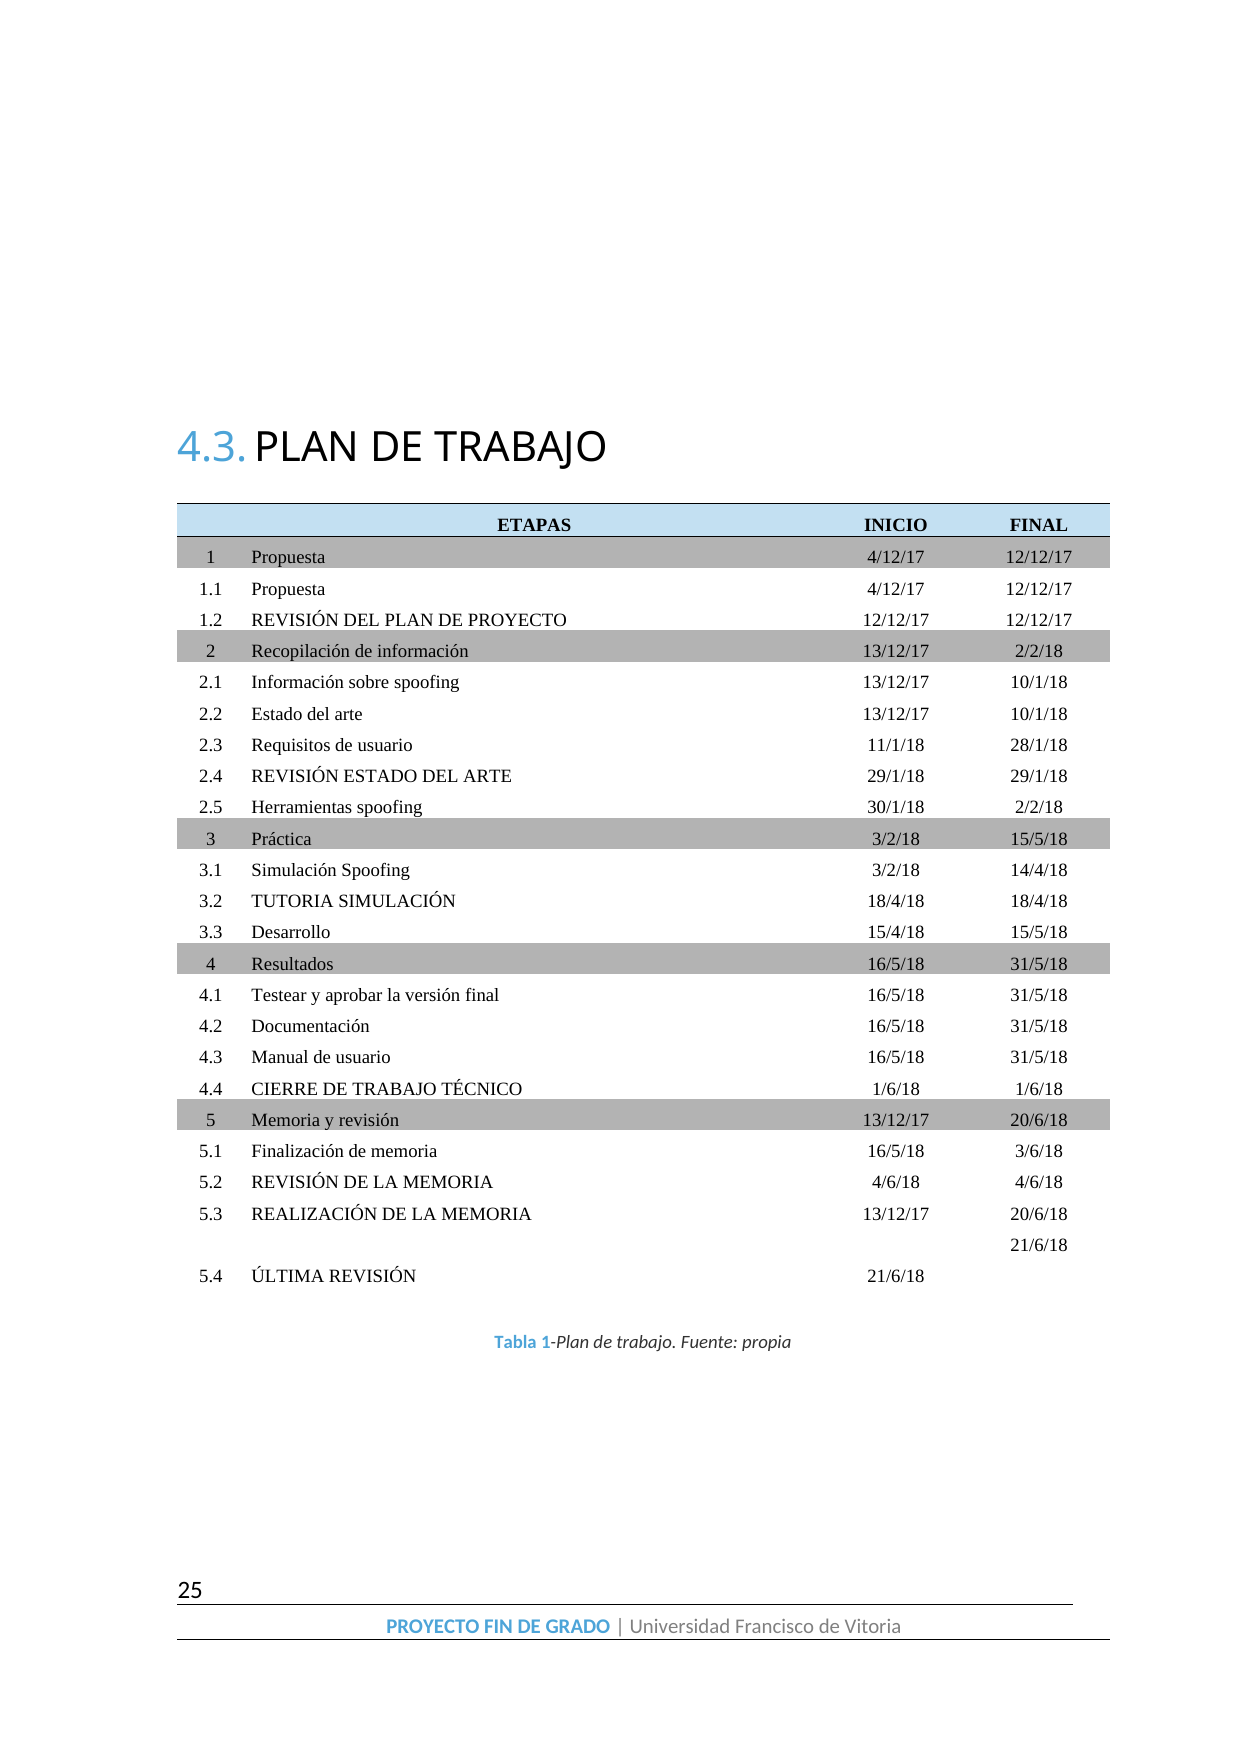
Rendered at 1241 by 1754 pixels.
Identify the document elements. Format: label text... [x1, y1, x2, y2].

text Tabla 1-Plan de trabajo. Fuente: propia [177, 1330, 1110, 1353]
table_cell 2/2/18 [967, 630, 1110, 662]
table_cell 4/12/17 [824, 568, 967, 599]
table_cell 31/5/18 [967, 1037, 1110, 1068]
table_cell 5.2 [177, 1162, 244, 1193]
table_cell 3/6/18 [967, 1130, 1110, 1162]
table_cell 3.1 [177, 849, 244, 880]
table_cell 11/1/18 [824, 724, 967, 755]
table_cell 5.4 [177, 1224, 244, 1287]
table_cell 29/1/18 [967, 755, 1110, 787]
table_cell 12/12/17 [967, 599, 1110, 630]
table_cell 13/12/17 [824, 1099, 967, 1130]
table_cell Documentación [244, 1005, 824, 1037]
table_cell 15/5/18 [967, 818, 1110, 849]
table_cell 13/12/17 [824, 693, 967, 724]
table_cell TUTORIA SIMULACIÓN [244, 880, 824, 912]
table_cell 16/5/18 [824, 974, 967, 1005]
table_cell Recopilación de información [244, 630, 824, 662]
table_cell 31/5/18 [967, 943, 1110, 974]
table_cell 2.4 [177, 755, 244, 787]
table_cell 4 [177, 943, 244, 974]
table_cell Requisitos de usuario [244, 724, 824, 755]
table_cell 30/1/18 [824, 787, 967, 818]
table_header ETAPAS [244, 504, 824, 536]
table_cell 3/2/18 [824, 818, 967, 849]
table_cell 5.1 [177, 1130, 244, 1162]
table_cell 4.3 [177, 1037, 244, 1068]
table_cell 1.2 [177, 599, 244, 630]
table_cell Manual de usuario [244, 1037, 824, 1068]
table_cell Propuesta [244, 568, 824, 599]
table_cell 16/5/18 [824, 1005, 967, 1037]
table_cell 21/6/18 [824, 1224, 967, 1287]
table_cell 5.3 [177, 1193, 244, 1224]
table_header [177, 504, 244, 536]
table_cell 21/6/18 [967, 1224, 1110, 1287]
table_cell 2 [177, 630, 244, 662]
table_cell 2.5 [177, 787, 244, 818]
table_cell 4.4 [177, 1068, 244, 1099]
table_cell 1.1 [177, 568, 244, 599]
table_cell 31/5/18 [967, 1005, 1110, 1037]
table_cell 1/6/18 [967, 1068, 1110, 1099]
table_cell Propuesta [244, 537, 824, 568]
table_cell REVISIÓN DE LA MEMORIA [244, 1162, 824, 1193]
table_cell 16/5/18 [824, 1037, 967, 1068]
table_header FINAL [967, 504, 1110, 536]
table_cell Información sobre spoofing [244, 662, 824, 693]
table_cell 4/6/18 [967, 1162, 1110, 1193]
table_cell 2.3 [177, 724, 244, 755]
table_cell Desarrollo [244, 912, 824, 943]
table_cell 4.2 [177, 1005, 244, 1037]
table_cell 13/12/17 [824, 662, 967, 693]
table_cell 1 [177, 537, 244, 568]
table_cell 3.2 [177, 880, 244, 912]
table_cell 20/6/18 [967, 1193, 1110, 1224]
table_cell Testear y aprobar la versión final [244, 974, 824, 1005]
table_cell REVISIÓN DEL PLAN DE PROYECTO [244, 599, 824, 630]
table_header INICIO [824, 504, 967, 536]
table_cell 10/1/18 [967, 693, 1110, 724]
table_cell 12/12/17 [967, 537, 1110, 568]
table_cell Simulación Spoofing [244, 849, 824, 880]
table_cell 12/12/17 [824, 599, 967, 630]
table_cell Resultados [244, 943, 824, 974]
table_cell 18/4/18 [967, 880, 1110, 912]
table_cell 18/4/18 [824, 880, 967, 912]
table_cell 15/4/18 [824, 912, 967, 943]
table_cell 13/12/17 [824, 630, 967, 662]
table_cell 4/6/18 [824, 1162, 967, 1193]
table_cell 29/1/18 [824, 755, 967, 787]
table_cell 14/4/18 [967, 849, 1110, 880]
table_cell ÚLTIMA REVISIÓN [244, 1224, 824, 1287]
table_cell 3/2/18 [824, 849, 967, 880]
table_cell 28/1/18 [967, 724, 1110, 755]
table_cell 31/5/18 [967, 974, 1110, 1005]
table_cell Herramientas spoofing [244, 787, 824, 818]
table_cell 1/6/18 [824, 1068, 967, 1099]
table_cell 15/5/18 [967, 912, 1110, 943]
table_cell 16/5/18 [824, 943, 967, 974]
table_cell 2.1 [177, 662, 244, 693]
table_cell REALIZACIÓN DE LA MEMORIA [244, 1193, 824, 1224]
table_cell Estado del arte [244, 693, 824, 724]
table_cell Finalización de memoria [244, 1130, 824, 1162]
table_cell 20/6/18 [967, 1099, 1110, 1130]
table_cell 4/12/17 [824, 537, 967, 568]
table_cell 10/1/18 [967, 662, 1110, 693]
table_cell 16/5/18 [824, 1130, 967, 1162]
table_cell 2/2/18 [967, 787, 1110, 818]
table_cell 3 [177, 818, 244, 849]
table_cell Memoria y revisión [244, 1099, 824, 1130]
table_cell Práctica [244, 818, 824, 849]
table_cell 4.1 [177, 974, 244, 1005]
table_cell 12/12/17 [967, 568, 1110, 599]
table_cell 2.2 [177, 693, 244, 724]
table_cell 13/12/17 [824, 1193, 967, 1224]
subtitle PLAN DE TRABAJO [177, 417, 1110, 474]
table_cell REVISIÓN ESTADO DEL ARTE [244, 755, 824, 787]
table_cell CIERRE DE TRABAJO TÉCNICO [244, 1068, 824, 1099]
table_cell 3.3 [177, 912, 244, 943]
table_cell 5 [177, 1099, 244, 1130]
